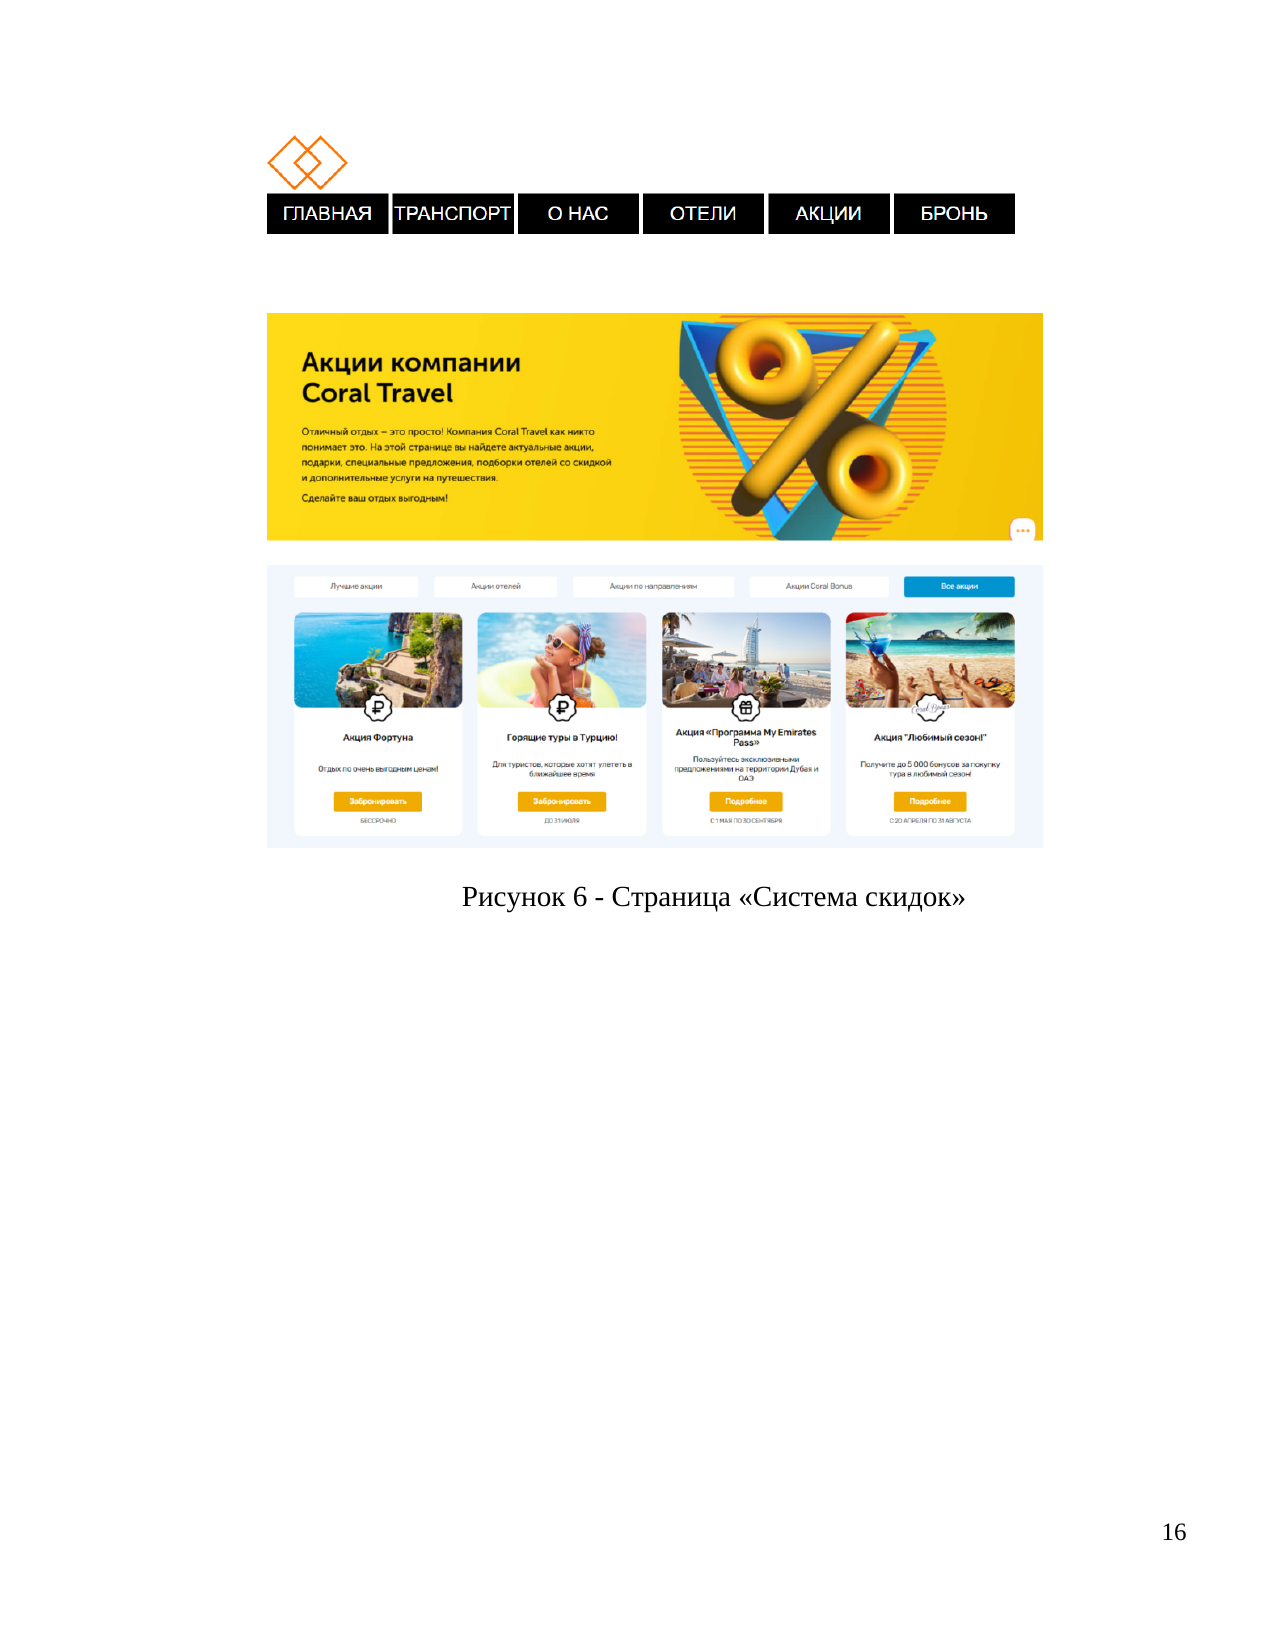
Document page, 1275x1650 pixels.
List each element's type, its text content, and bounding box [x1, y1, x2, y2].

picture [177, 118, 1186, 865]
text Рисунок 6 - Страница «Система скидок» [177, 879, 1186, 913]
